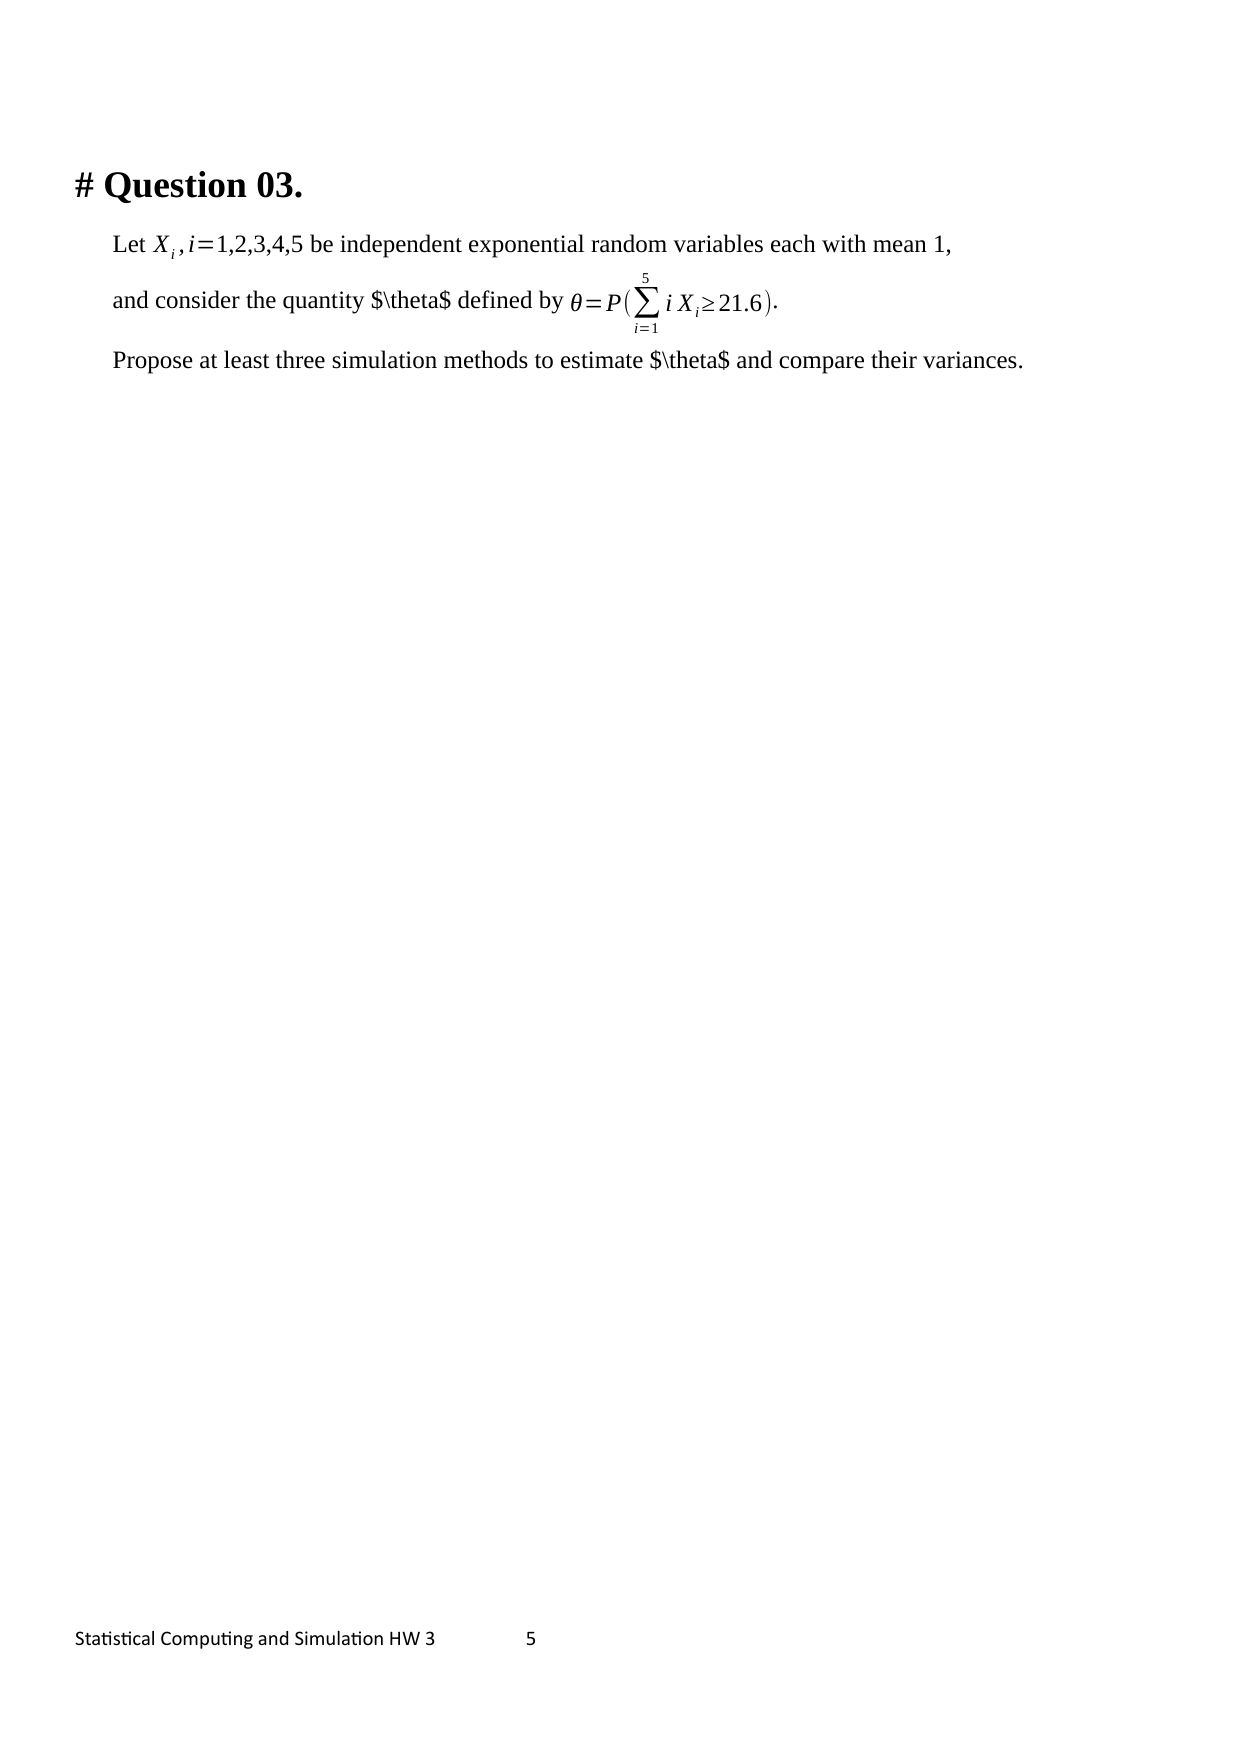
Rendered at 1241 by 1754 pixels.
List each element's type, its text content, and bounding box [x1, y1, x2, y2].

text Let be independent exponential random variables each with mean 1, [112, 228, 1165, 265]
text Propose at least three simulation methods to estimate $\theta$ and compare their variances. [112, 340, 1165, 378]
text and consider the quantity $\theta$ defined by . [112, 265, 1165, 340]
